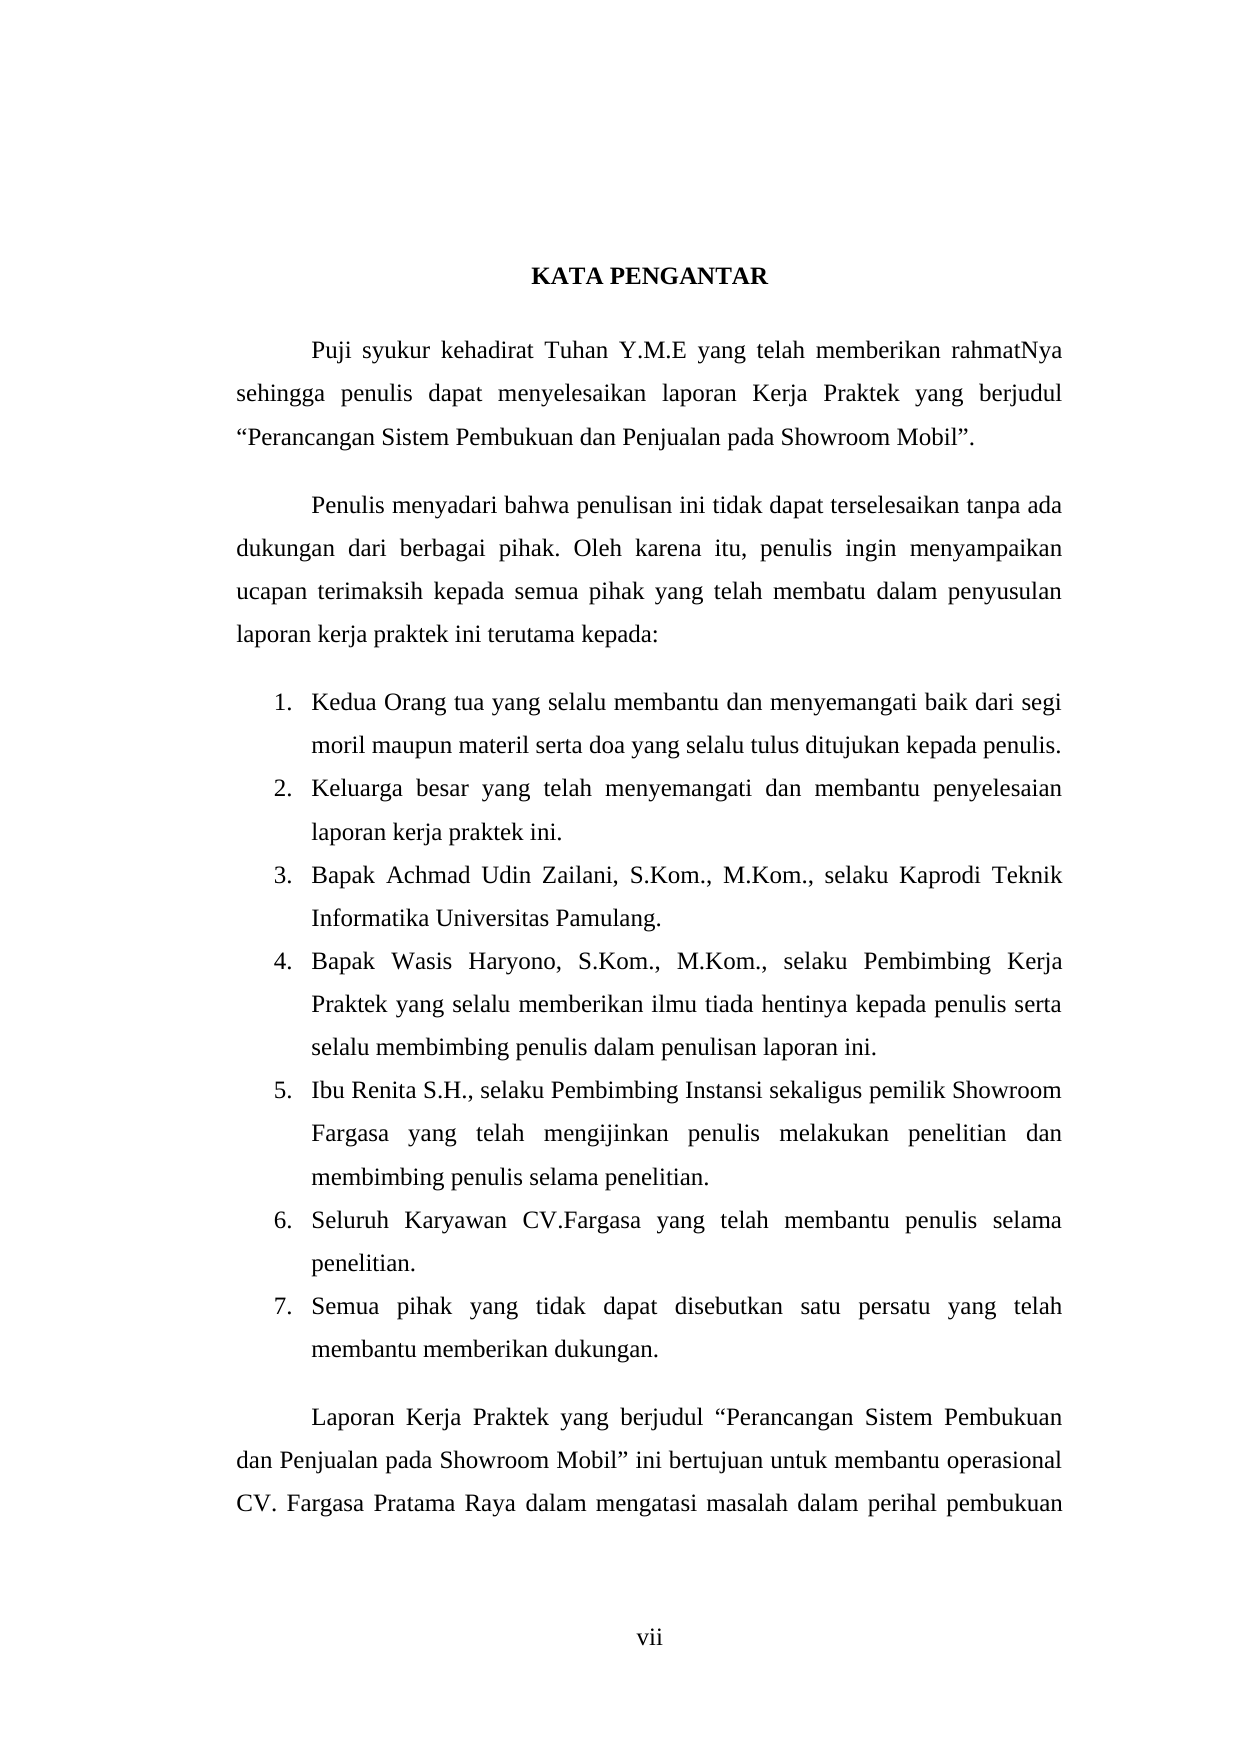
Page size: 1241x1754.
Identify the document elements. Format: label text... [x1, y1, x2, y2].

list Keluarga besar yang telah menyemangati dan membantu penyelesaian laporan kerja praktek ini. [274, 773, 1063, 845]
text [236, 1402, 1063, 1517]
list Kedua Orang tua yang selalu membantu dan menyemangati baik dari segi moril maupun materil serta doa yang selalu tulus ditujukan kepada penulis. [274, 687, 1063, 759]
text Penulis menyadari bahwa penulisan ini tidak dapat terselesaikan tanpa ada dukungan dari berbagai pihak. Oleh karena itu, penulis ingin menyampaikan ucapan terimaksih kepada semua pihak yang telah membatu dalam penyusulan laporan kerja praktek ini terutama kepada: [236, 490, 1063, 648]
list Bapak Achmad Udin Zailani, S.Kom., M.Kom., selaku Kaprodi Teknik Informatika Universitas Pamulang. [274, 860, 1063, 932]
subtitle KATA PENGANTAR [236, 261, 1063, 290]
list Bapak Wasis Haryono, S.Kom., M.Kom., selaku Pembimbing Kerja Praktek yang selalu memberikan ilmu tiada hentinya kepada penulis serta selalu membimbing penulis dalam penulisan laporan ini. [274, 946, 1063, 1061]
list Ibu Renita S.H., selaku Pembimbing Instansi sekaligus pemilik Showroom Fargasa yang telah mengijinkan penulis melakukan penelitian dan membimbing penulis selama penelitian. [274, 1075, 1063, 1190]
text Puji syukur kehadirat Tuhan Y.M.E yang telah memberikan rahmatNya sehingga penulis dapat menyelesaikan laporan Kerja Praktek yang berjudul “Perancangan Sistem Pembukuan dan Penjualan pada Showroom Mobil”. [236, 335, 1063, 450]
list Seluruh Karyawan CV.Fargasa yang telah membantu penulis selama penelitian. [274, 1205, 1063, 1277]
list Semua pihak yang tidak dapat disebutkan satu persatu yang telah membantu memberikan dukungan. [274, 1291, 1063, 1363]
